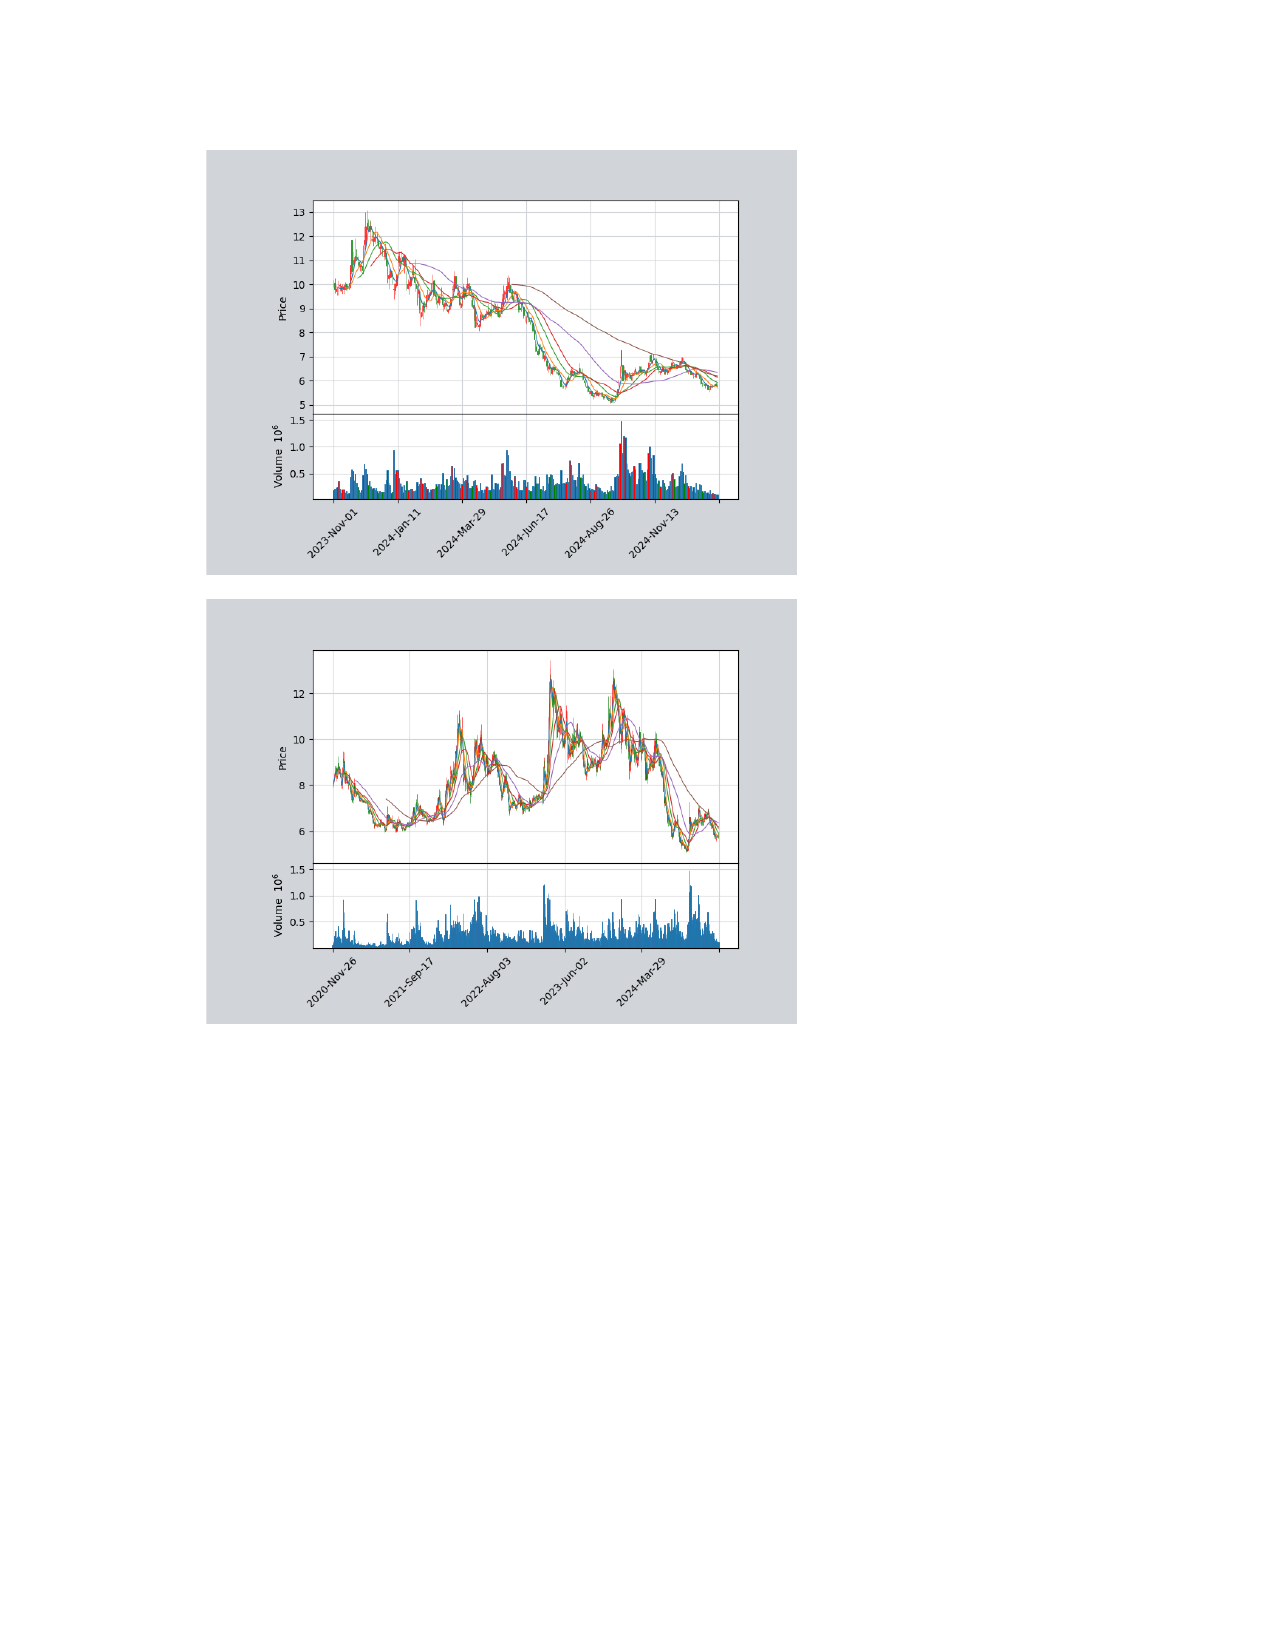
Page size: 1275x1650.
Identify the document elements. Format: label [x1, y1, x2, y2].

picture [206, 150, 797, 575]
picture [206, 599, 797, 1024]
